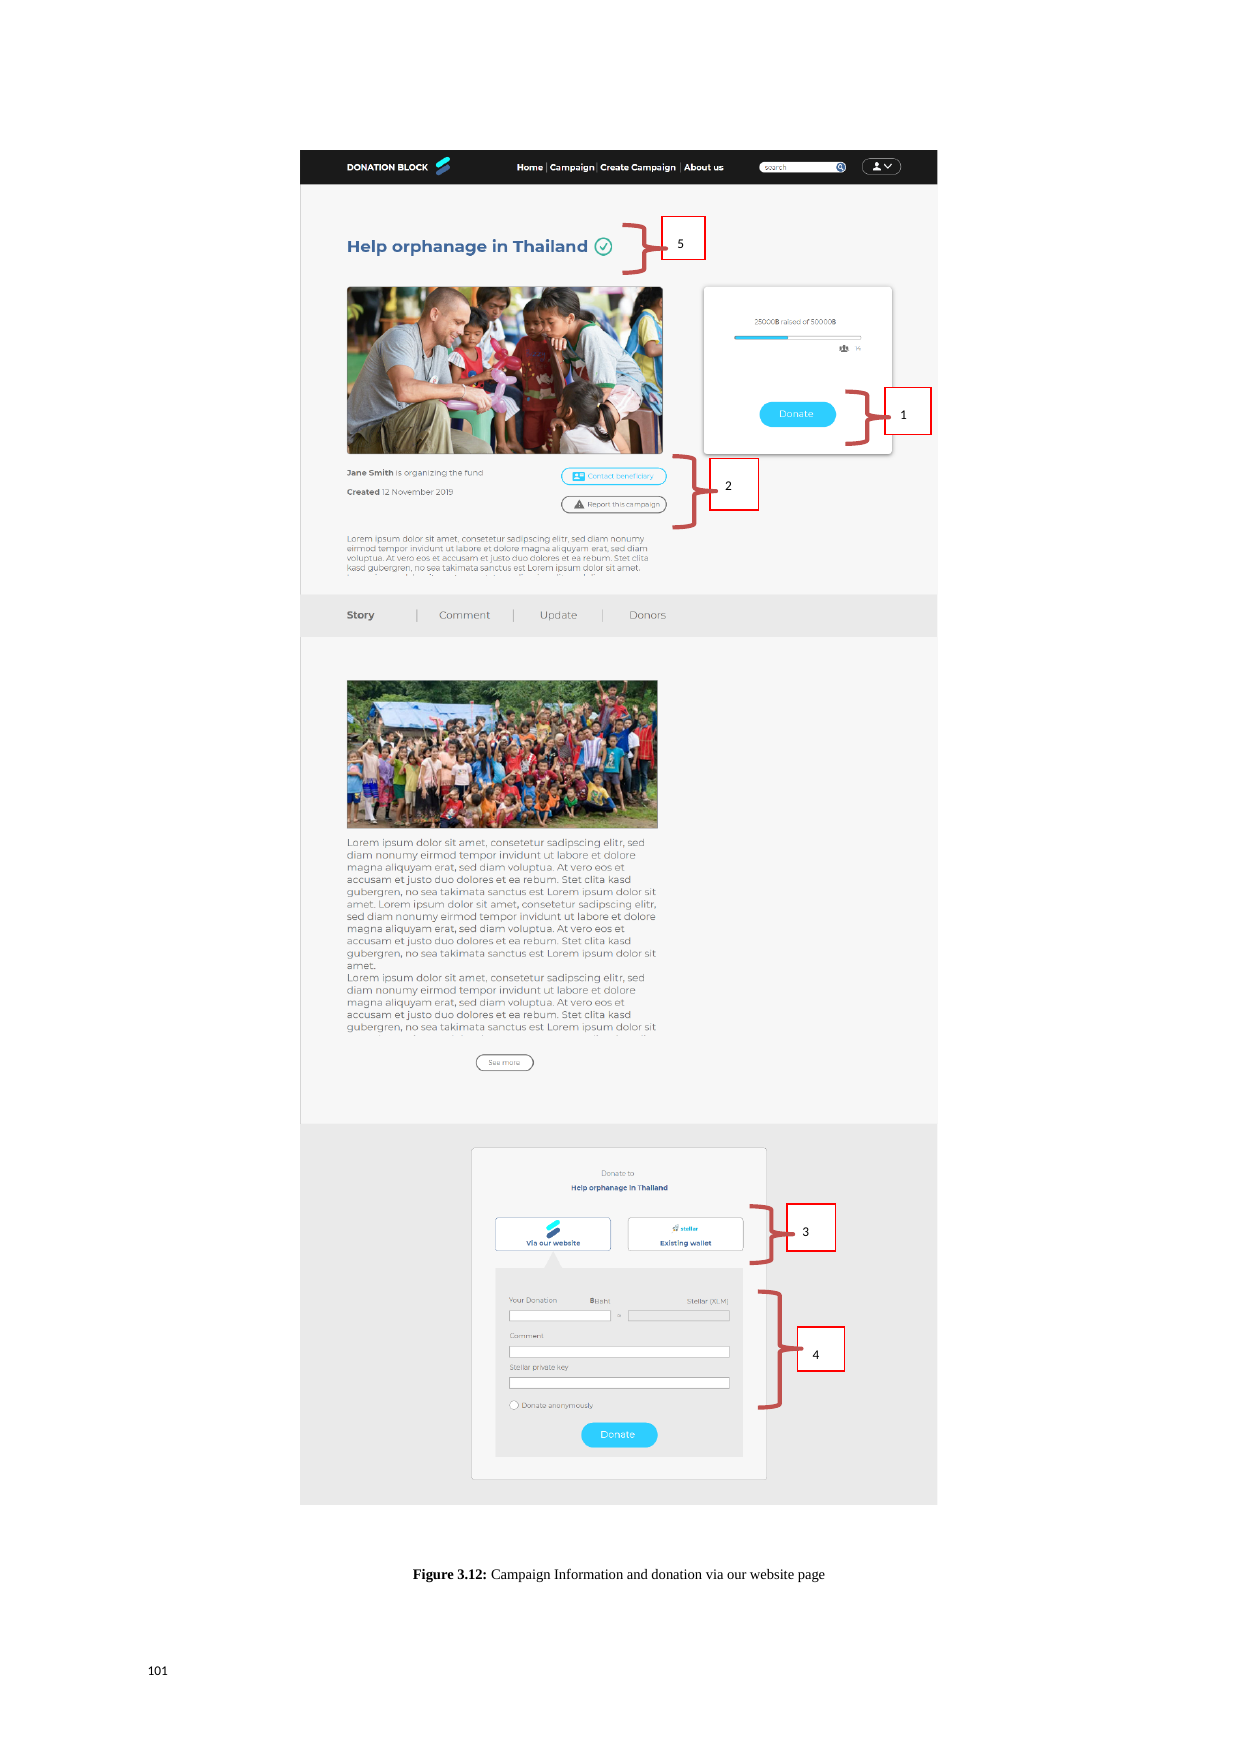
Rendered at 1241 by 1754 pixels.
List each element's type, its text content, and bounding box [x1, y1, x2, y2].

picture [300, 150, 938, 1505]
text Figure 3.12: Campaign Information and donation via our website page [147, 1554, 1090, 1582]
